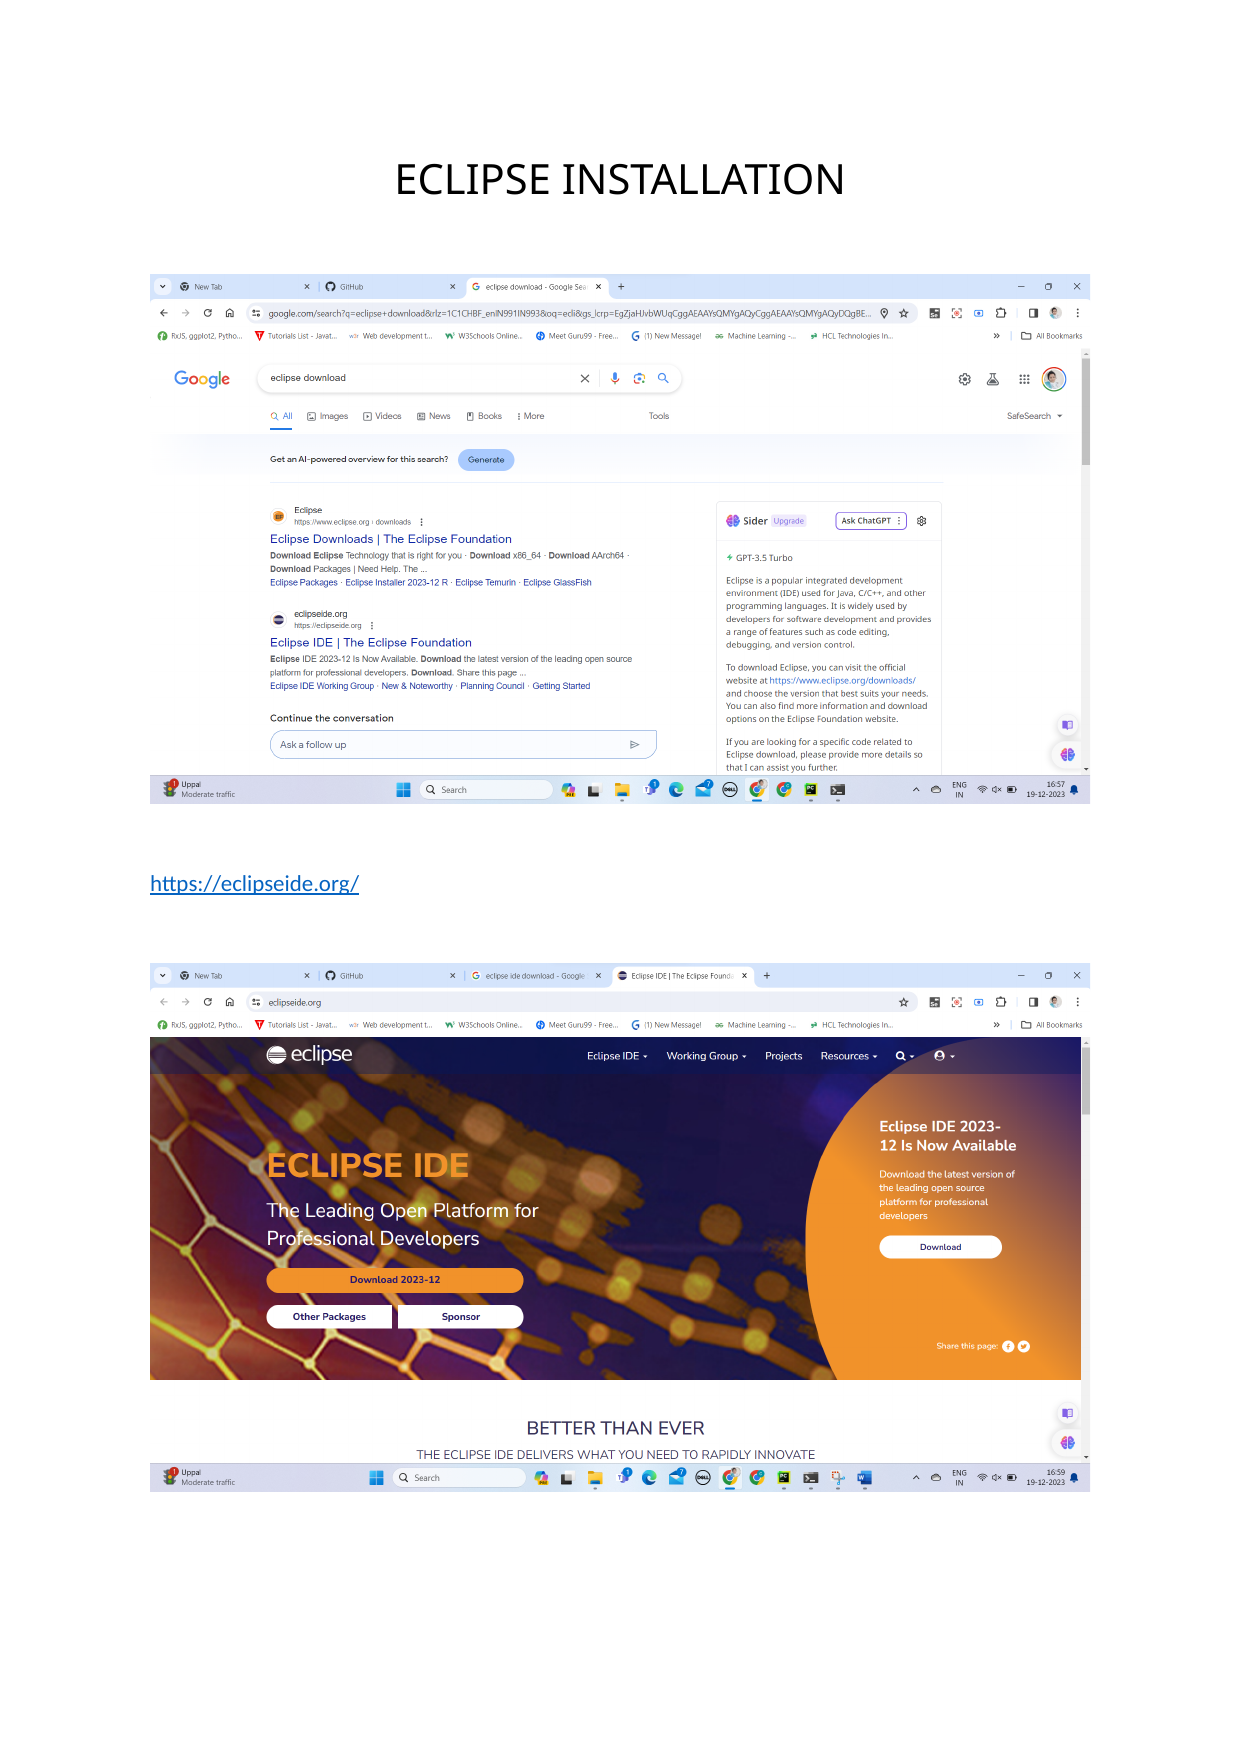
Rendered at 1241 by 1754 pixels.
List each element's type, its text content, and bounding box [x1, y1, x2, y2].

text https://eclipseide.org/ [150, 869, 1090, 897]
picture [150, 274, 1091, 804]
picture [150, 963, 1091, 1492]
text ECLIPSE INSTALLATION [150, 150, 1090, 207]
